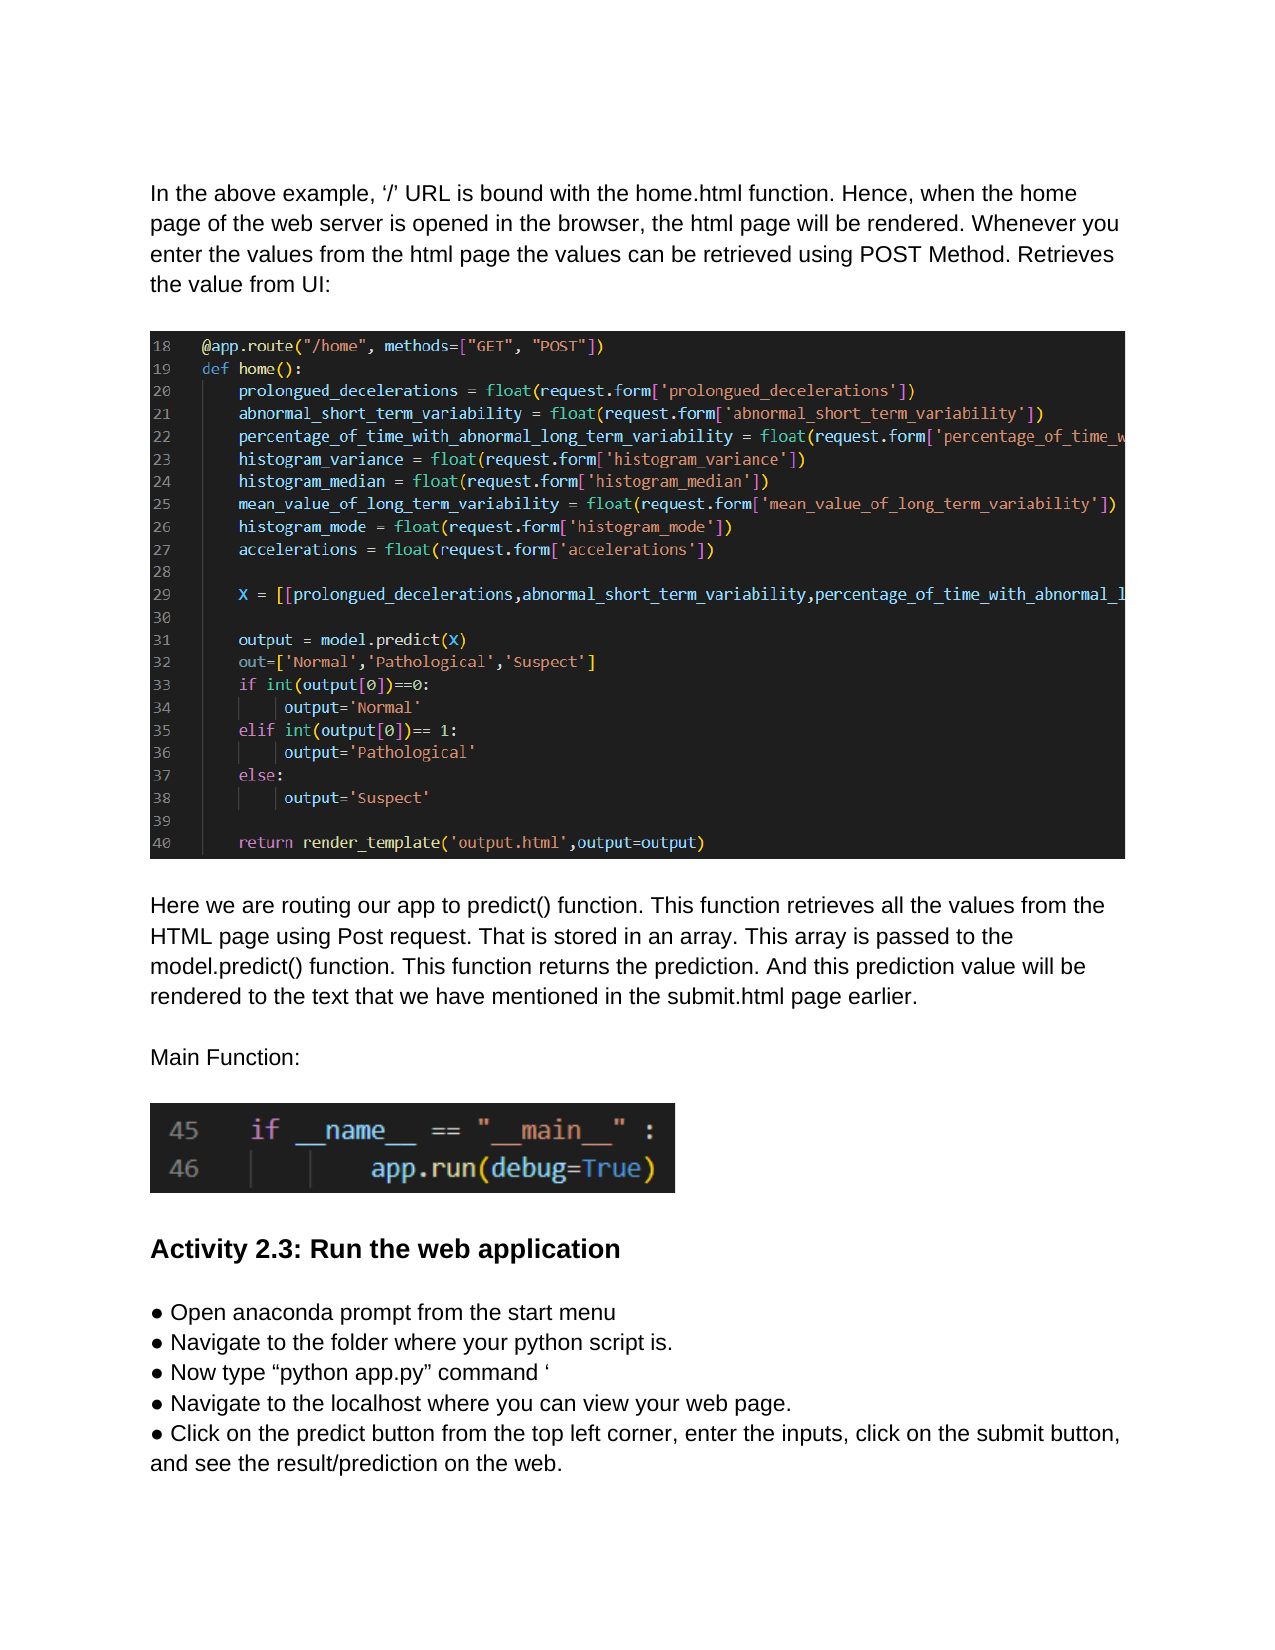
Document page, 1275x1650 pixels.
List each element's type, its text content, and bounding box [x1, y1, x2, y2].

text Here we are routing our app to predict() function. This function retrieves all the values from the HTML page using Post request. That is stored in an array. This array is passed to the model.predict() function. This function returns the prediction. And this prediction value will be rendered to the text that we have mentioned in the submit.html page earlier. [150, 892, 1125, 1009]
text ● Navigate to the localhost where you can view your web page. [150, 1389, 1125, 1416]
picture [150, 331, 1125, 859]
text Activity 2.3: Run the web application [150, 1233, 1125, 1264]
text ● Open anaconda prompt from the start menu [150, 1299, 1125, 1325]
text ● Navigate to the folder where your python script is. [150, 1329, 1125, 1355]
text In the above example, ‘/’ URL is bound with the home.html function. Hence, when the home page of the web server is opened in the browser, the html page will be rendered. Whenever you enter the values from the html page the values can be retrieved using POST Method. Retrieves the value from UI: [150, 180, 1125, 297]
picture [150, 1103, 675, 1193]
text ● Click on the predict button from the top left corner, enter the inputs, click on the submit button, and see the result/prediction on the web. [150, 1420, 1125, 1476]
text Main Function: [150, 1043, 1125, 1070]
text ● Now type “python app.py” command ‘ [150, 1359, 1125, 1386]
